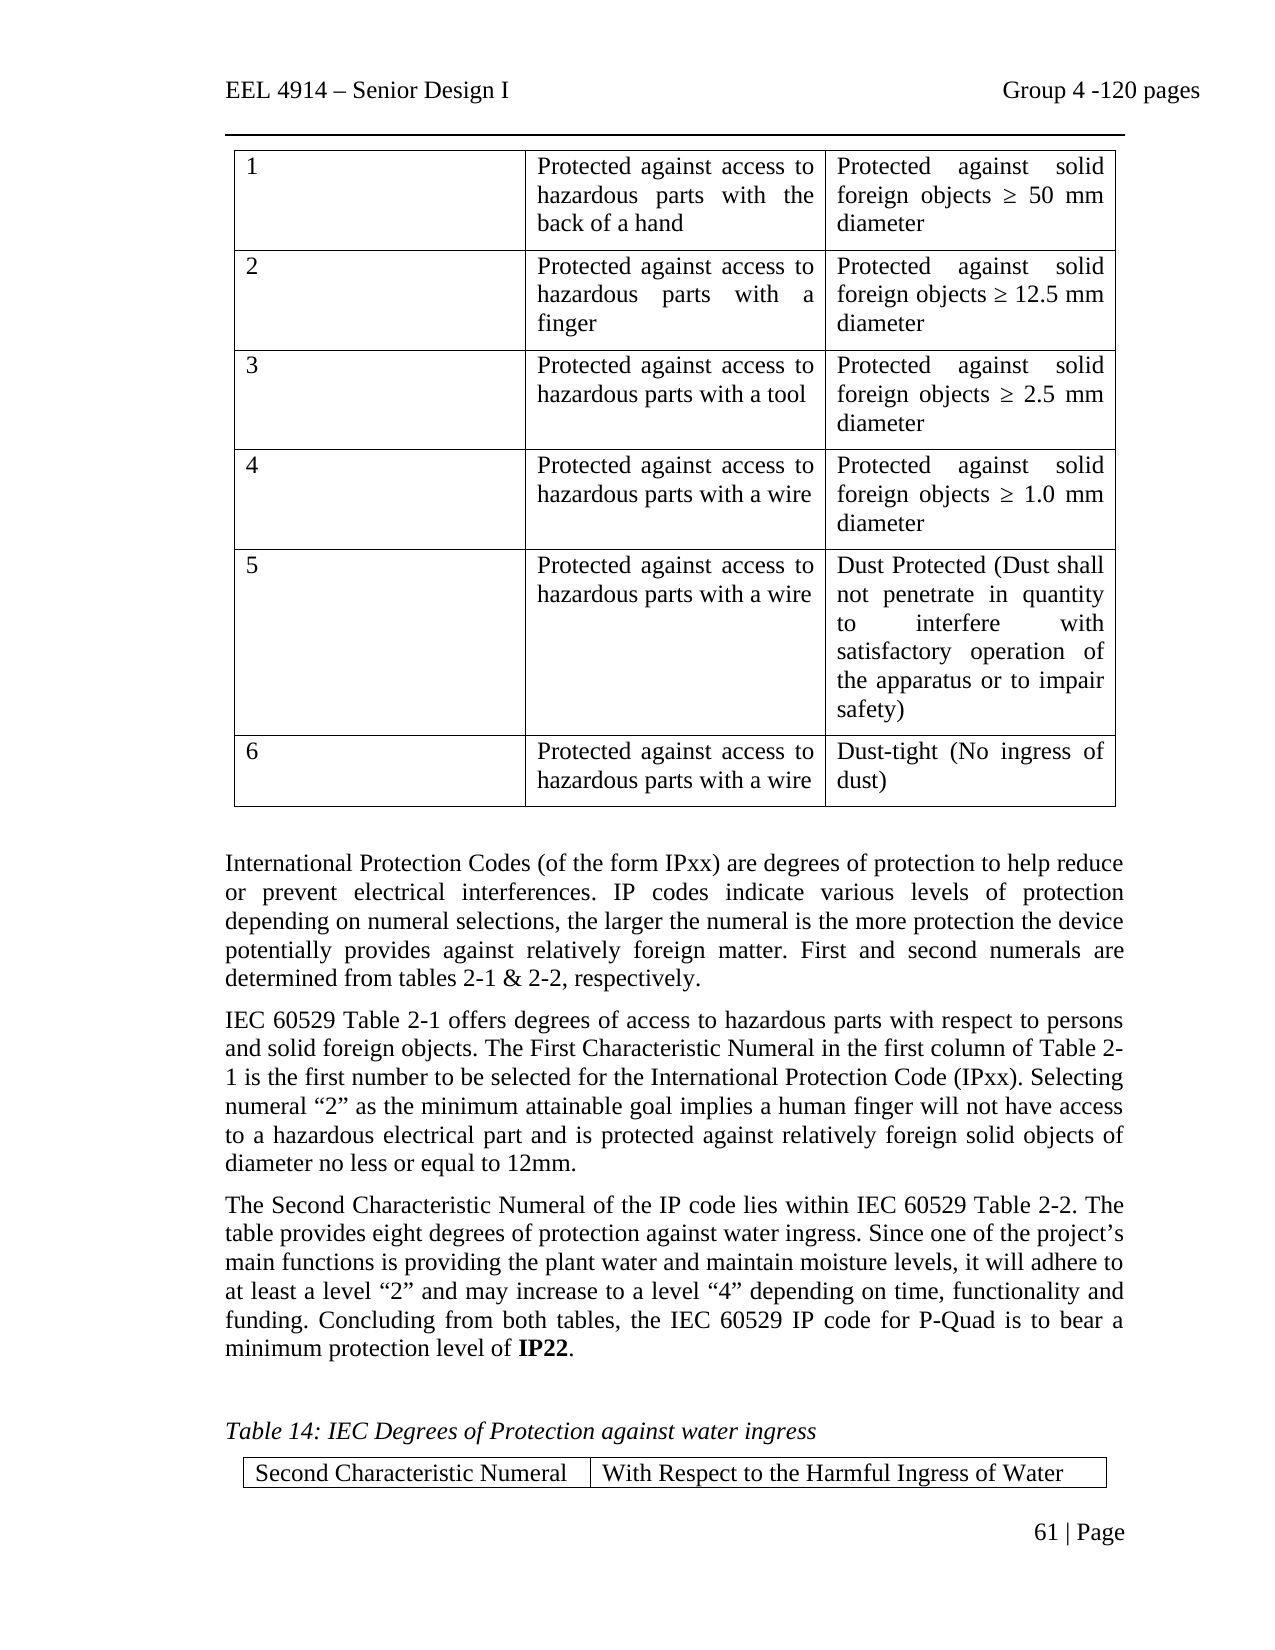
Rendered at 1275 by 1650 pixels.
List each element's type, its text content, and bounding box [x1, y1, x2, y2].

table_cell 2 [235, 251, 525, 349]
table_cell 4 [235, 450, 525, 549]
table_cell Protected against access to hazardous parts with a wire [526, 550, 825, 735]
table_cell Protected against solid foreign objects ≥ 12.5 mm diameter [826, 251, 1115, 349]
table_cell Protected against solid foreign objects ≥ 2.5 mm diameter [826, 351, 1115, 449]
table_cell Dust Protected (Dust shall not penetrate in quantity to interfere with satisfactory operation of the apparatus or to impair safety) [826, 550, 1115, 735]
text IEC 60529 Table 2-1 offers degrees of access to hazardous parts with respect to persons and solid foreign objects. The First Characteristic Numeral in the first column of Table 2-1 is the first number to be selected for the International Protection Code (IPxx). Selecting numeral “2” as the minimum attainable goal implies a human finger will not have access to a hazardous electrical part and is protected against relatively foreign solid objects of diameter no less or equal to 12mm. [225, 1005, 1125, 1177]
text International Protection Codes (of the form IPxx) are degrees of protection to help reduce or prevent electrical interferences. IP codes indicate various levels of protection depending on numeral selections, the larger the numeral is the more protection the device potentially provides against relatively foreign matter. First and second numerals are determined from tables 2-1 & 2-2, respectively. [225, 848, 1125, 992]
table_cell Protected against access to hazardous parts with the back of a hand [526, 151, 825, 250]
table_cell Protected against access to hazardous parts with a wire [526, 736, 825, 806]
table_cell 5 [235, 550, 525, 735]
text Table 14: IEC Degrees of Protection against water ingress [225, 1416, 1125, 1445]
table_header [591, 1458, 1106, 1487]
table_cell Dust-tight (No ingress of dust) [826, 736, 1115, 806]
table_cell 6 [235, 736, 525, 806]
table_cell 1 [235, 151, 525, 250]
table_cell Protected against access to hazardous parts with a finger [526, 251, 825, 349]
table_cell Protected against access to hazardous parts with a tool [526, 351, 825, 449]
table_cell 3 [235, 351, 525, 449]
text The Second Characteristic Numeral of the IP code lies within IEC 60529 Table 2-2. The table provides eight degrees of protection against water ingress. Since one of the project’s main functions is providing the plant water and maintain moisture levels, it will adhere to at least a level “2” and may increase to a level “4” depending on time, functionality and funding. Concluding from both tables, the IEC 60529 IP code for P-Quad is to bear a minimum protection level of IP22. [225, 1190, 1125, 1362]
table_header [244, 1458, 590, 1487]
table_cell Protected against solid foreign objects ≥ 50 mm diameter [826, 151, 1115, 250]
table_cell Protected against solid foreign objects ≥ 1.0 mm diameter [826, 450, 1115, 549]
table_cell Protected against access to hazardous parts with a wire [526, 450, 825, 549]
